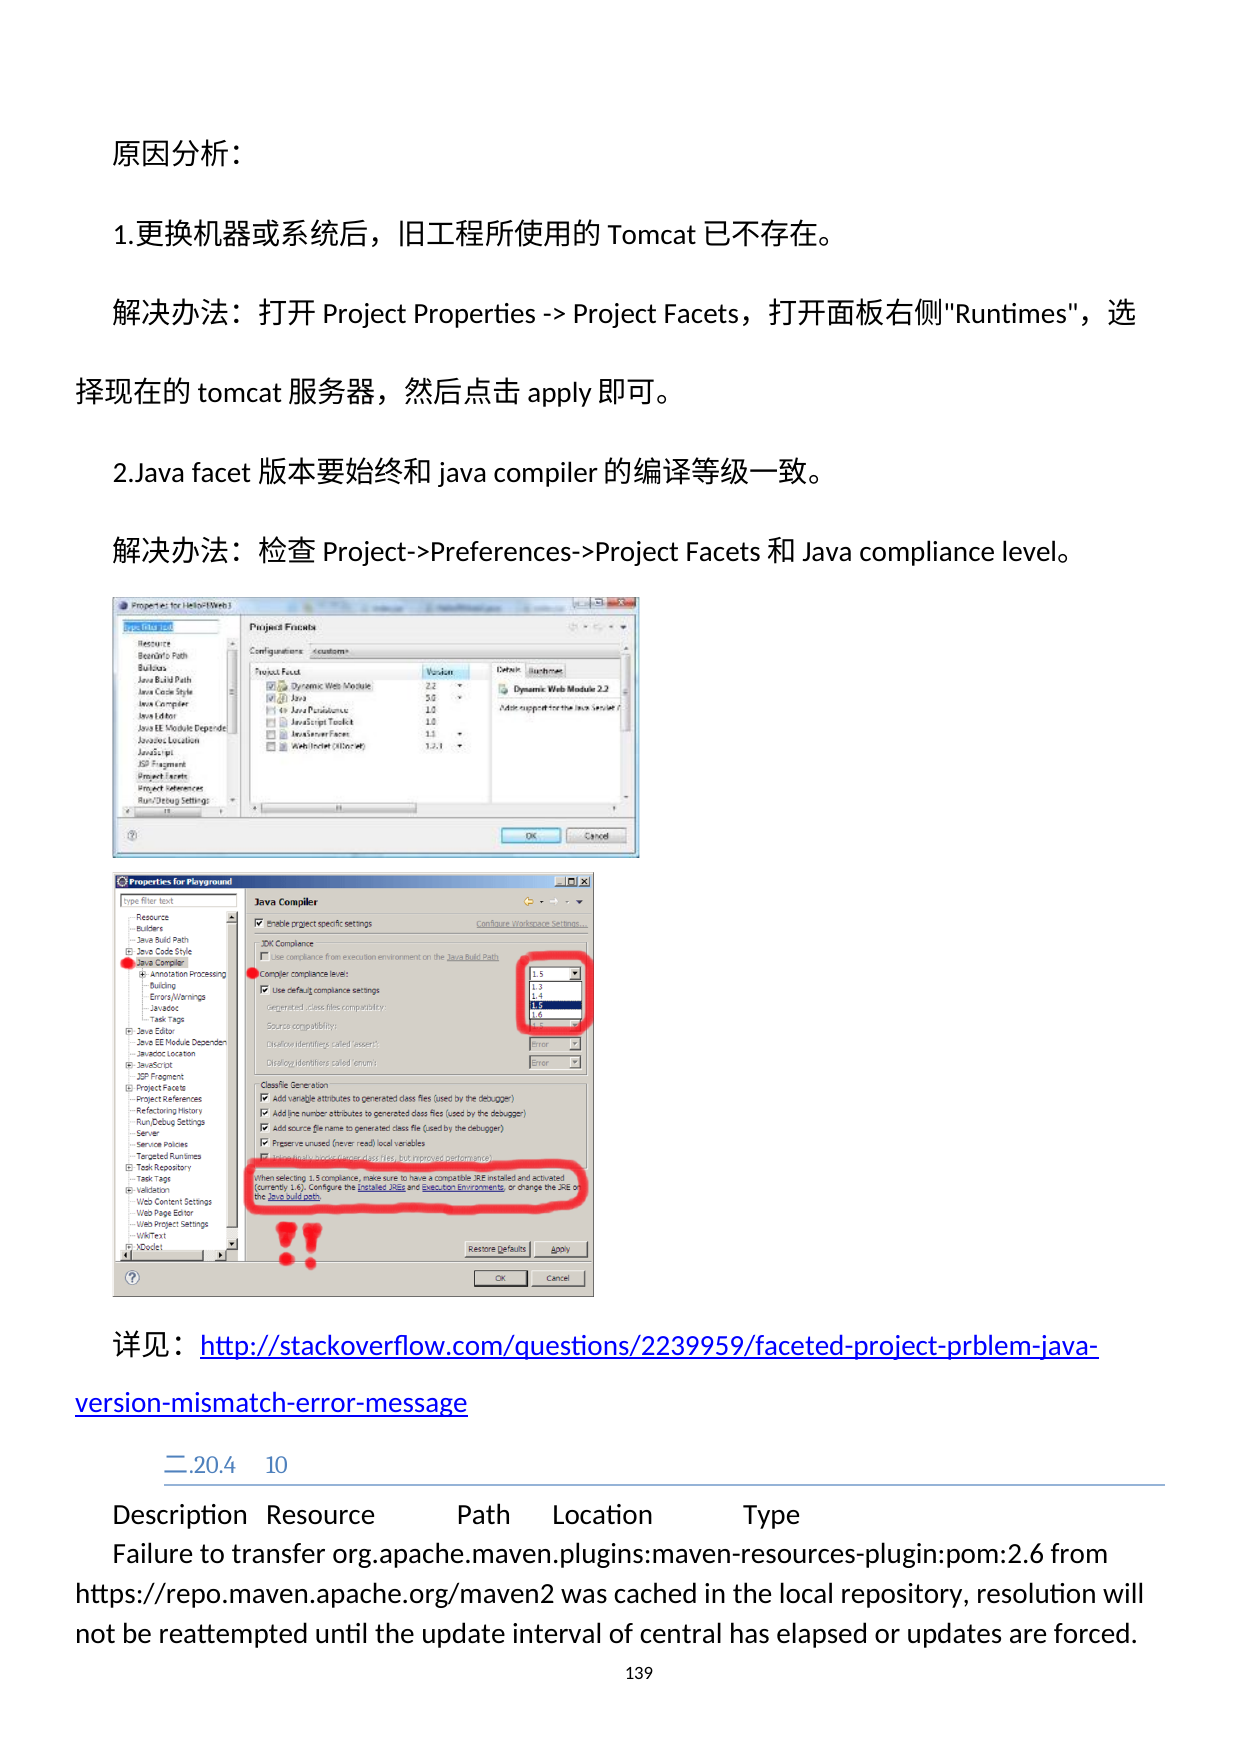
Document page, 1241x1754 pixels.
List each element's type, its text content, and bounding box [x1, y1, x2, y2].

text 2.Java facet 版本要始终和java compiler的编译等级一致。 [75, 430, 1165, 509]
text 解决办法：检查Project->Preferences->Project Facets和Java compliance level。 [75, 509, 1165, 588]
text 解决办法：打开Project Properties -> Project Facets，打开面板右侧"Runtimes"，选择现在的tomcat服务器，然后点击apply即可。 [75, 271, 1165, 430]
picture [112, 597, 640, 858]
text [75, 1534, 1165, 1653]
text 1.更换机器或系统后，旧工程所使用的Tomcat已不存在。 [75, 192, 1165, 271]
subtitle 10 [164, 1443, 1165, 1484]
text 原因分析： [75, 112, 1165, 192]
text 详见：http://stackoverflow.com/questions/2239959/faceted-project-prblem-java-version-mismatch-error-message [75, 1303, 1165, 1422]
picture [112, 872, 594, 1297]
text Description Resource Path Location Type [75, 1494, 1165, 1534]
